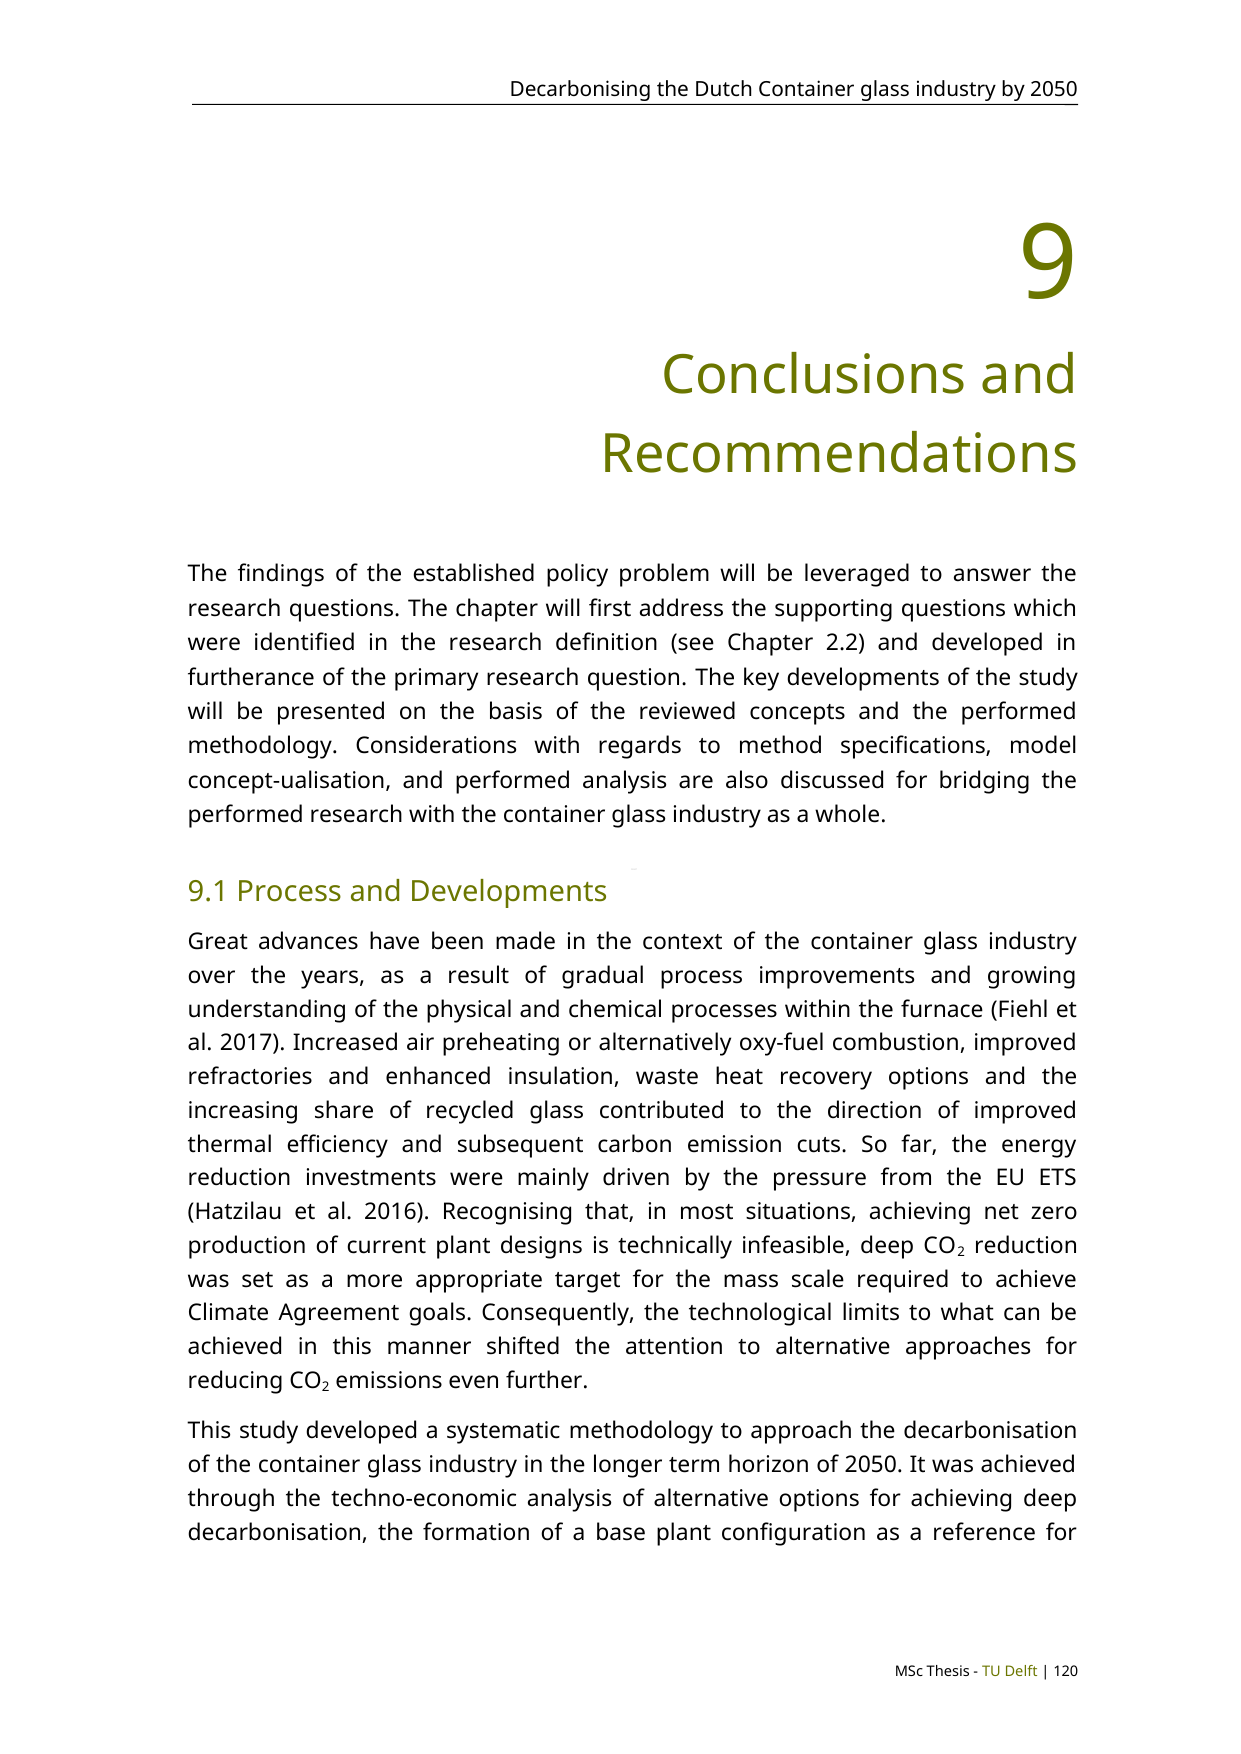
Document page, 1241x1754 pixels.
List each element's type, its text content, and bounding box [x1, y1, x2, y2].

text Great advances have been made in the context of the container glass industry over the years, as a result of gradual process improvements and growing understanding of the physical and chemical processes within the furnace (Fiehl et al. 2017). Increased air preheating or alternatively oxy-fuel combustion, improved refractories and enhanced insulation, waste heat recovery options and the increasing share of recycled glass contributed to the direction of improved thermal efficiency and subsequent carbon emission cuts. So far, the energy reduction investments were mainly driven by the pressure from the EU ETS (Hatzilau et al. 2016). Recognising that, in most situations, achieving net zero production of current plant designs is technically infeasible, deep CO2 reduction was set as a more appropriate target for the mass scale required to achieve Climate Agreement goals. Consequently, the technological limits to what can be achieved in this manner shifted the attention to alternative approaches for reducing CO2 emissions even further. [187, 925, 1078, 1395]
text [187, 1414, 1078, 1547]
subtitle 9.1 Process and Developments [187, 870, 1078, 909]
text The findings of the established policy problem will be leveraged to answer the research questions. The chapter will first address the supporting questions which were identified in the research definition (see Chapter 2.2) and developed in furtherance of the primary research question. The key developments of the study will be presented on the basis of the reviewed concepts and the performed methodology. Considerations with regards to method specifications, model concept-ualisation, and performed analysis are also discussed for bridging the performed research with the container glass industry as a whole. [187, 557, 1078, 829]
subtitle 9 Conclusions and Recommendations [187, 187, 1078, 488]
